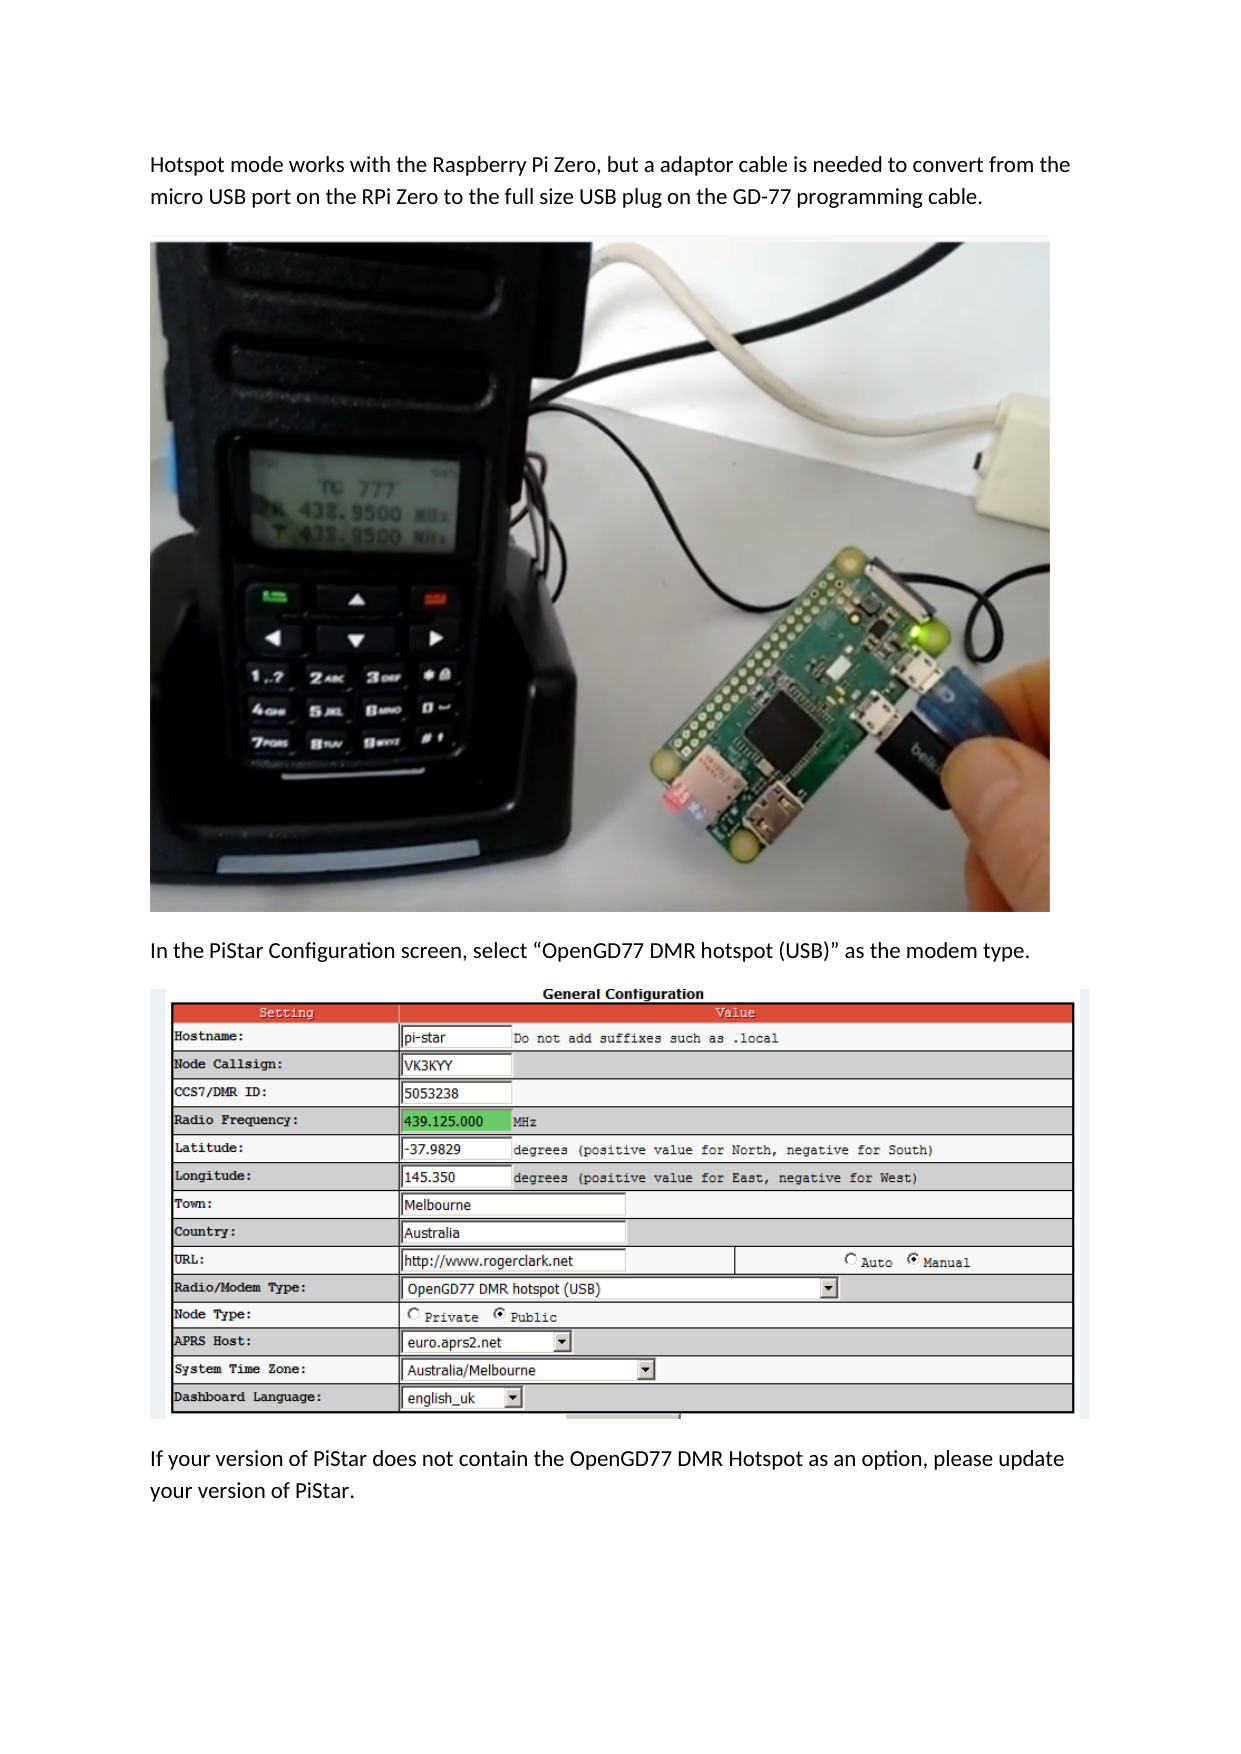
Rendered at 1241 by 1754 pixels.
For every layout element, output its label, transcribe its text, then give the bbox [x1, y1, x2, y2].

text If your version of PiStar does not contain the OpenGD77 DMR Hotspot as an option, please update your version of PiStar. [150, 1444, 1090, 1504]
picture [150, 989, 1090, 1419]
text Hotspot mode works with the Raspberry Pi Zero, but a adaptor cable is needed to convert from the micro USB port on the RPi Zero to the full size USB plug on the GD-77 programming cable. [150, 150, 1090, 210]
text In the PiStar Configuration screen, select “OpenGD77 DMR hotspot (USB)” as the modem type. [150, 937, 1090, 965]
